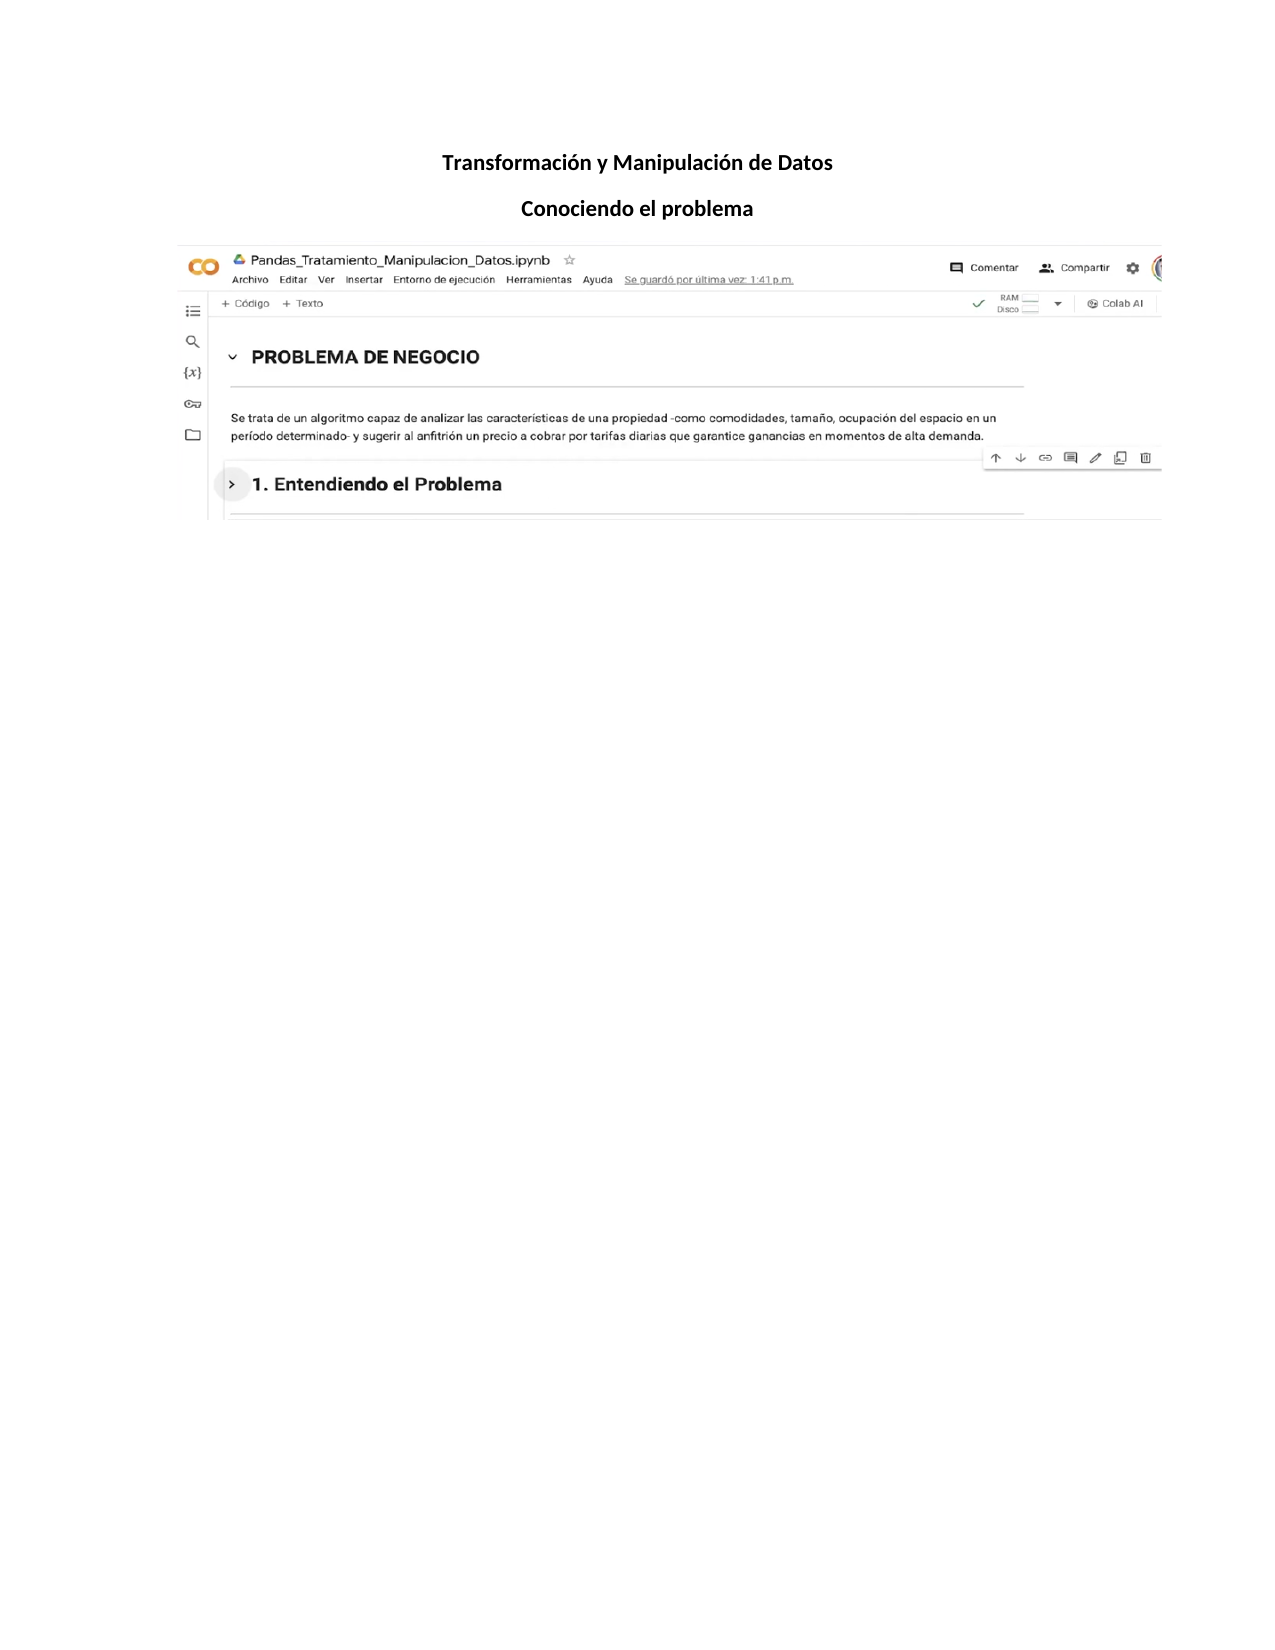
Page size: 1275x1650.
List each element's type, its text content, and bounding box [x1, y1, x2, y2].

picture [177, 241, 1162, 520]
text Transformación y Manipulación de Datos [177, 148, 1098, 176]
text Conociendo el problema [177, 194, 1098, 222]
